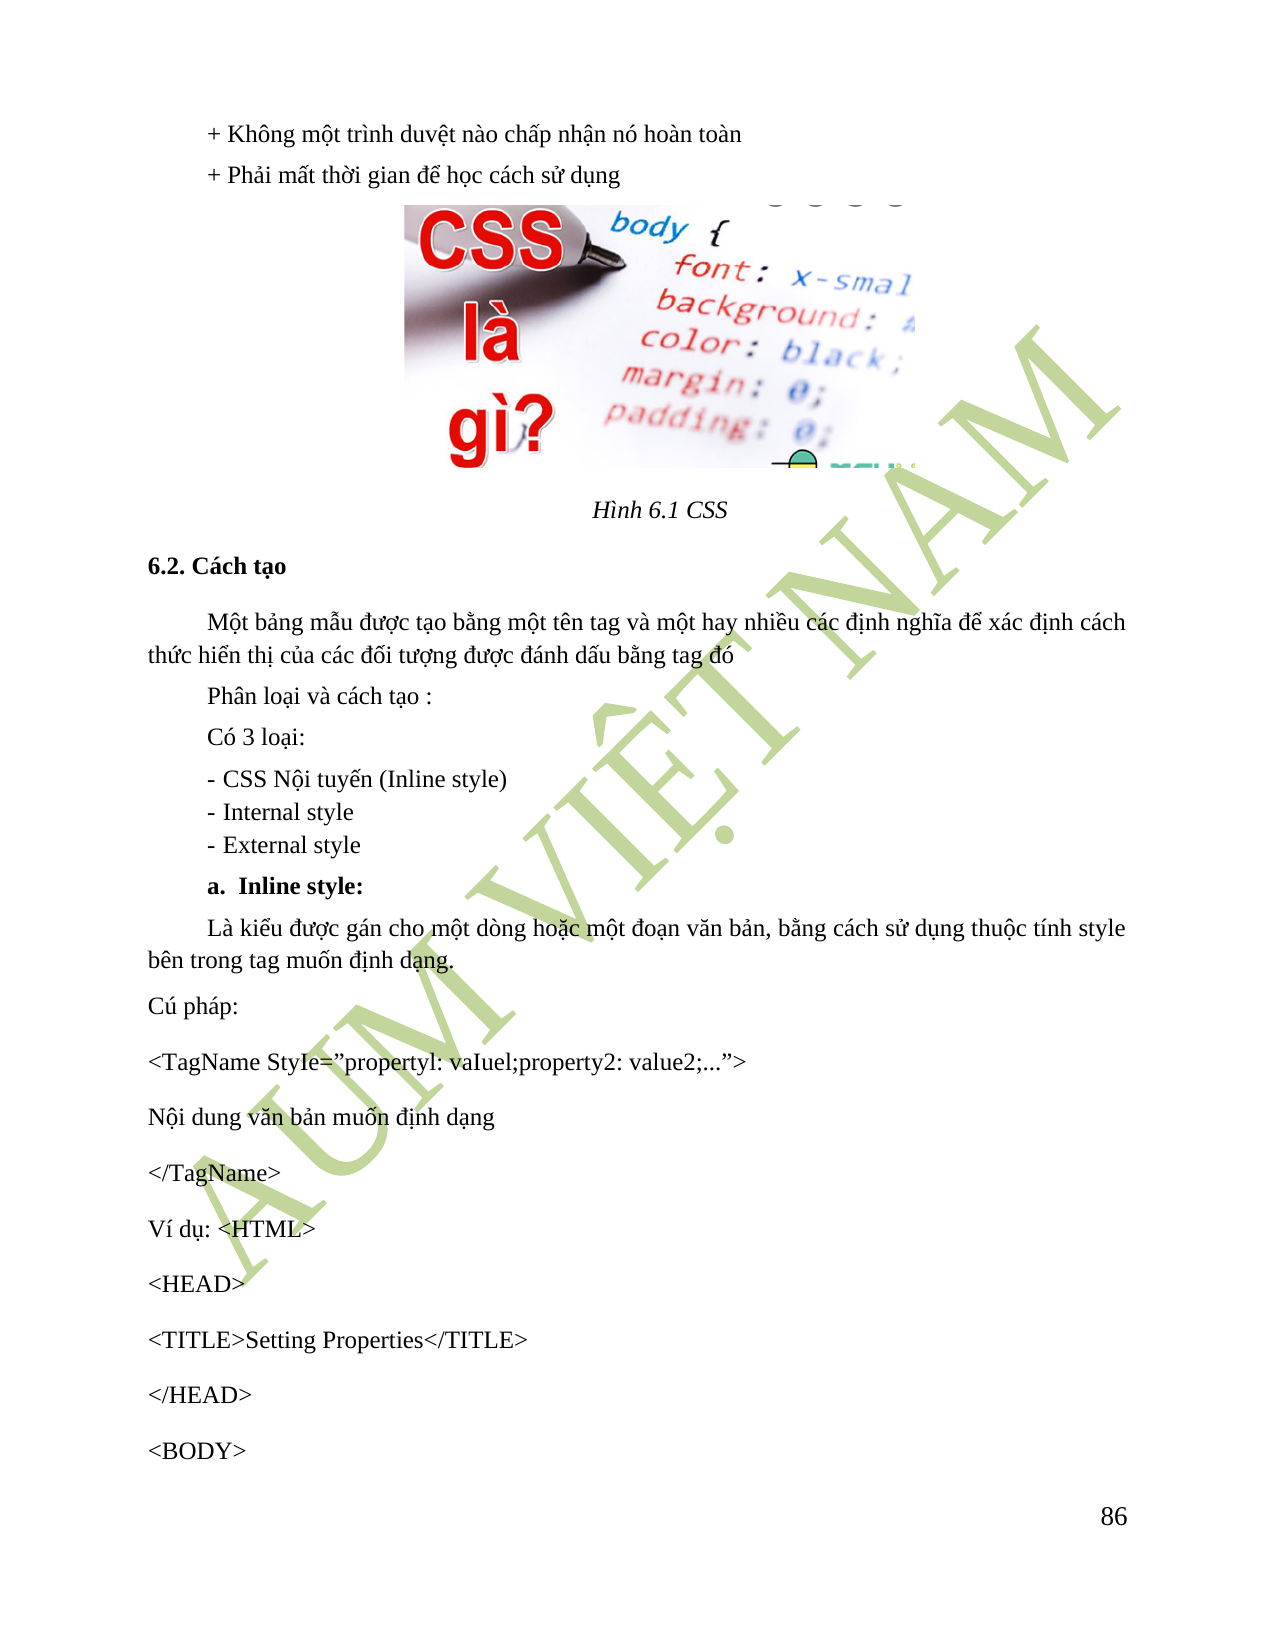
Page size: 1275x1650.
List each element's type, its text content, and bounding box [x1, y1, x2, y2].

text Là kiểu được gán cho một dòng hoặc một đoạn văn bản, bằng cách sử dụng thuộc tính style bên trong tag muốn định dạng. [148, 913, 1127, 974]
text Nội dung văn bản muốn định dạng [148, 1102, 1127, 1131]
text Hình 6.1 CSS [148, 496, 1127, 524]
text Có 3 loại: [148, 722, 1127, 751]
subtitle 6.2. Cách tạo [148, 551, 1127, 580]
text Phân loại và cách tạo : [148, 681, 1127, 710]
text </HEAD> [148, 1381, 1127, 1409]
text Ví dụ: <HTML> [148, 1214, 1127, 1242]
list External style [148, 830, 1127, 859]
text <TagName StyIe=”propertyl: vaIuel;property2: value2;...”> [148, 1047, 1127, 1076]
text + Không một trình duvệt nào chấp nhận nó hoàn toàn [148, 119, 1127, 147]
text <TITLE>Setting Properties</TITLE> [148, 1325, 1127, 1354]
text a. Inline style: [148, 871, 1127, 900]
text <HEAD> [148, 1269, 1127, 1298]
list CSS Nội tuyến (Inline style) [148, 764, 1127, 793]
text </TagName> [148, 1158, 1127, 1187]
list Internal style [148, 797, 1127, 826]
text <BODY> [148, 1436, 1127, 1465]
picture [404, 205, 915, 468]
text + Phải mất thời gian để học cách sử dụng [148, 160, 1127, 189]
text Một bảng mẫu được tạo bằng một tên tag và một hay nhiều các định nghĩa để xác định cách thức hiển thị của các đối tượng được đánh dấu bằng tag đó [148, 607, 1127, 668]
text Cú pháp: [148, 991, 1127, 1020]
